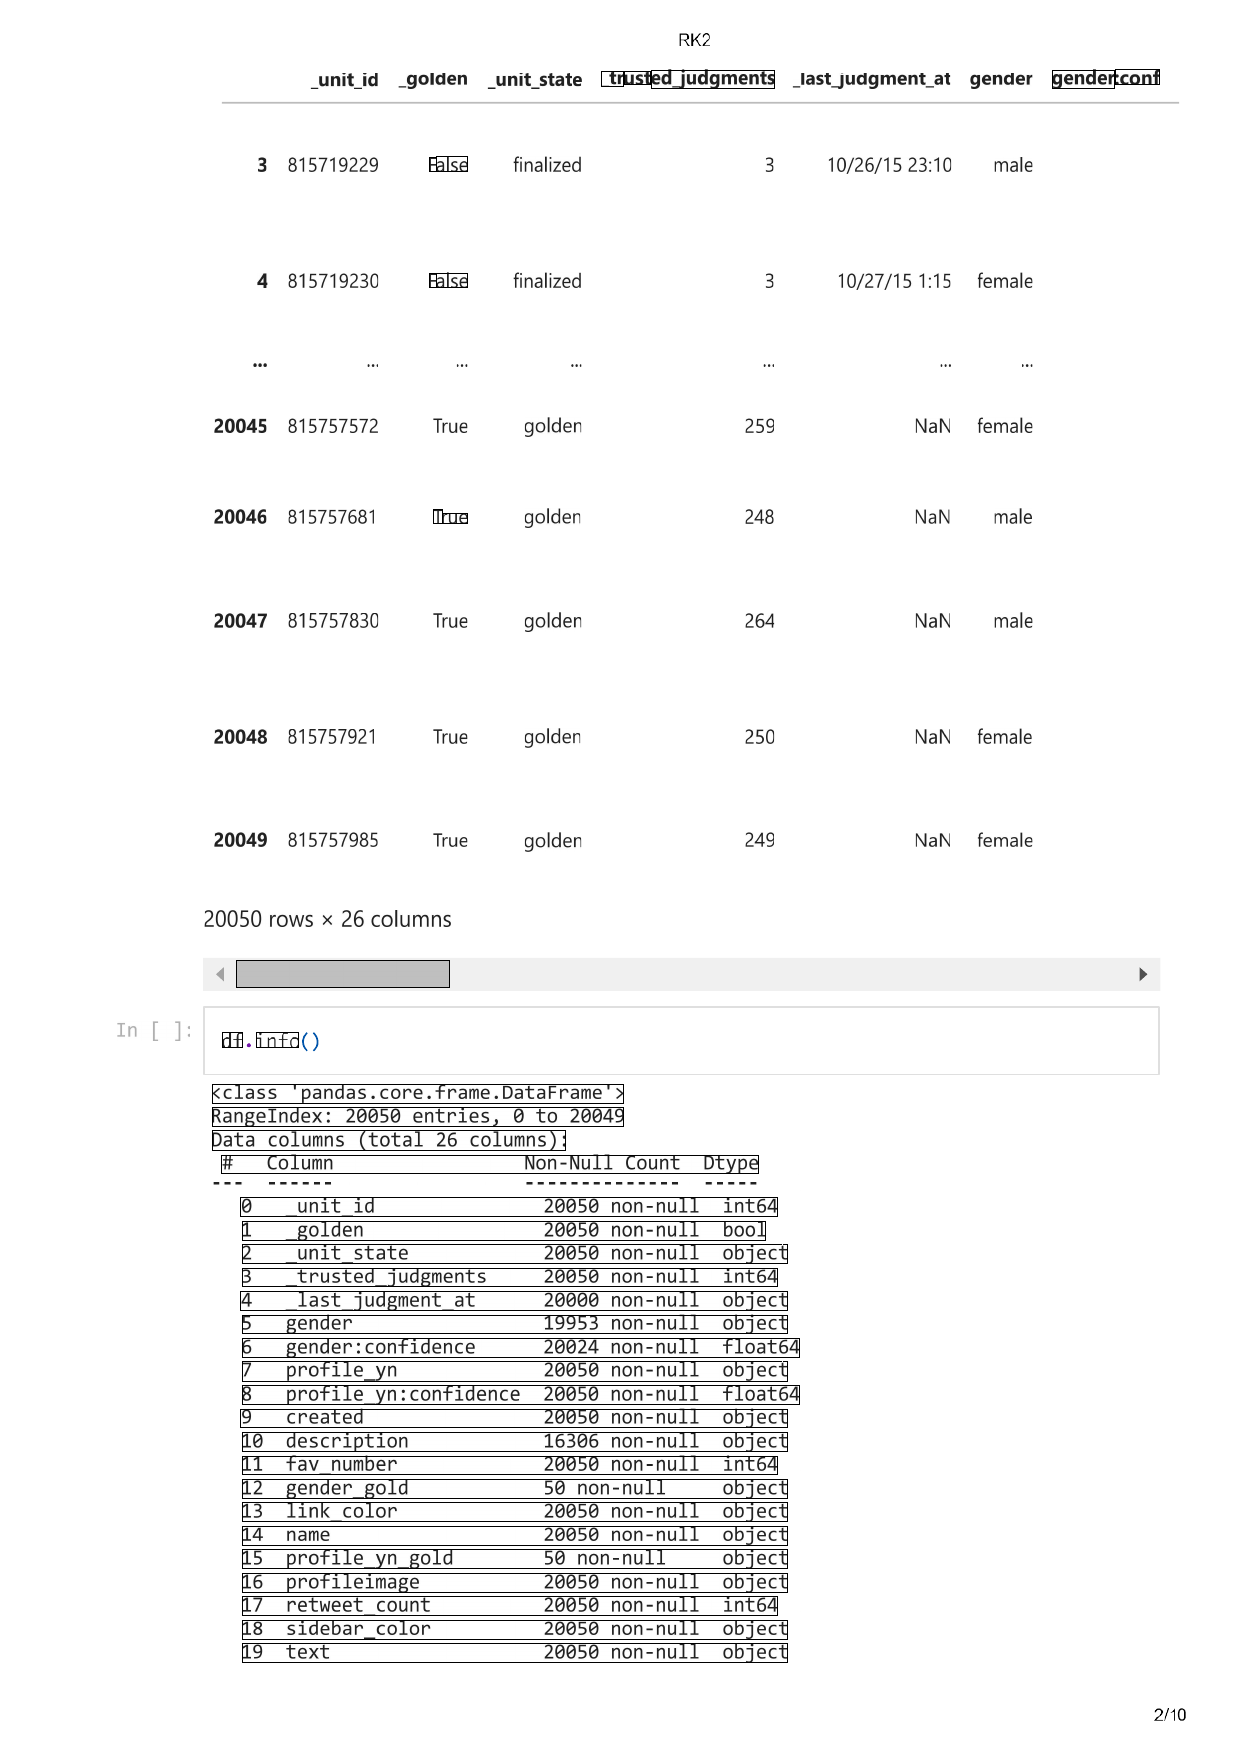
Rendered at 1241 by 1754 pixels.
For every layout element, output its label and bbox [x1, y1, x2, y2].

picture [915, 833, 950, 847]
picture [288, 509, 374, 524]
picture [745, 613, 775, 628]
picture [977, 272, 1033, 288]
picture [437, 157, 467, 171]
picture [745, 729, 775, 744]
picture [433, 833, 468, 847]
picture [243, 1480, 787, 1498]
picture [487, 73, 582, 89]
picture [433, 729, 468, 744]
picture [214, 418, 267, 433]
picture [524, 612, 582, 632]
picture [241, 1292, 787, 1310]
picture [437, 274, 467, 287]
picture [288, 729, 374, 744]
picture [223, 1033, 242, 1047]
picture [434, 510, 442, 523]
picture [745, 418, 774, 433]
picture [213, 1131, 565, 1150]
picture [213, 1085, 623, 1103]
picture [828, 157, 952, 174]
picture [243, 1457, 777, 1474]
picture [430, 158, 436, 171]
picture [994, 157, 1033, 172]
picture [243, 1386, 799, 1404]
picture [288, 418, 378, 433]
picture [524, 728, 581, 748]
picture [243, 1245, 787, 1263]
picture [433, 613, 468, 628]
picture [213, 1108, 623, 1126]
picture [1116, 70, 1159, 84]
picture [1053, 71, 1114, 88]
picture [398, 73, 467, 89]
picture [257, 1033, 298, 1047]
picture [679, 33, 710, 46]
picture [977, 728, 1032, 744]
picture [745, 832, 774, 847]
picture [288, 832, 378, 847]
picture [625, 72, 650, 84]
picture [243, 1339, 799, 1357]
picture [443, 514, 467, 523]
picture [243, 1597, 777, 1615]
picture [994, 612, 1033, 628]
picture [433, 418, 468, 433]
picture [977, 832, 1033, 847]
picture [241, 1410, 787, 1427]
picture [257, 273, 268, 288]
picture [288, 273, 379, 288]
picture [214, 509, 267, 524]
picture [915, 729, 950, 744]
picture [243, 1621, 787, 1639]
picture [288, 613, 379, 628]
picture [524, 417, 582, 437]
picture [915, 509, 950, 524]
picture [765, 273, 774, 288]
picture [243, 1503, 787, 1521]
picture [258, 157, 267, 172]
picture [524, 508, 581, 528]
picture [977, 417, 1033, 433]
picture [243, 1222, 765, 1240]
picture [222, 1156, 758, 1173]
picture [243, 1574, 787, 1592]
picture [288, 157, 378, 172]
picture [915, 418, 950, 433]
picture [970, 73, 1033, 89]
picture [241, 1198, 777, 1216]
picture [994, 508, 1032, 524]
picture [745, 509, 774, 524]
picture [524, 832, 582, 852]
picture [652, 71, 774, 88]
picture [838, 273, 951, 290]
picture [214, 832, 267, 847]
picture [243, 1550, 787, 1568]
picture [214, 729, 267, 744]
picture [243, 1527, 787, 1545]
picture [310, 73, 378, 89]
picture [513, 156, 581, 172]
picture [602, 72, 623, 86]
picture [243, 1433, 787, 1451]
picture [1154, 1708, 1175, 1721]
picture [243, 1316, 787, 1333]
picture [915, 613, 950, 628]
picture [243, 1644, 787, 1662]
picture [513, 272, 581, 288]
picture [117, 1021, 190, 1041]
picture [792, 73, 951, 89]
picture [765, 157, 774, 172]
picture [243, 1269, 777, 1286]
picture [253, 363, 267, 367]
picture [237, 961, 449, 987]
picture [204, 910, 451, 927]
picture [214, 613, 267, 628]
picture [243, 1362, 787, 1381]
picture [430, 274, 436, 287]
